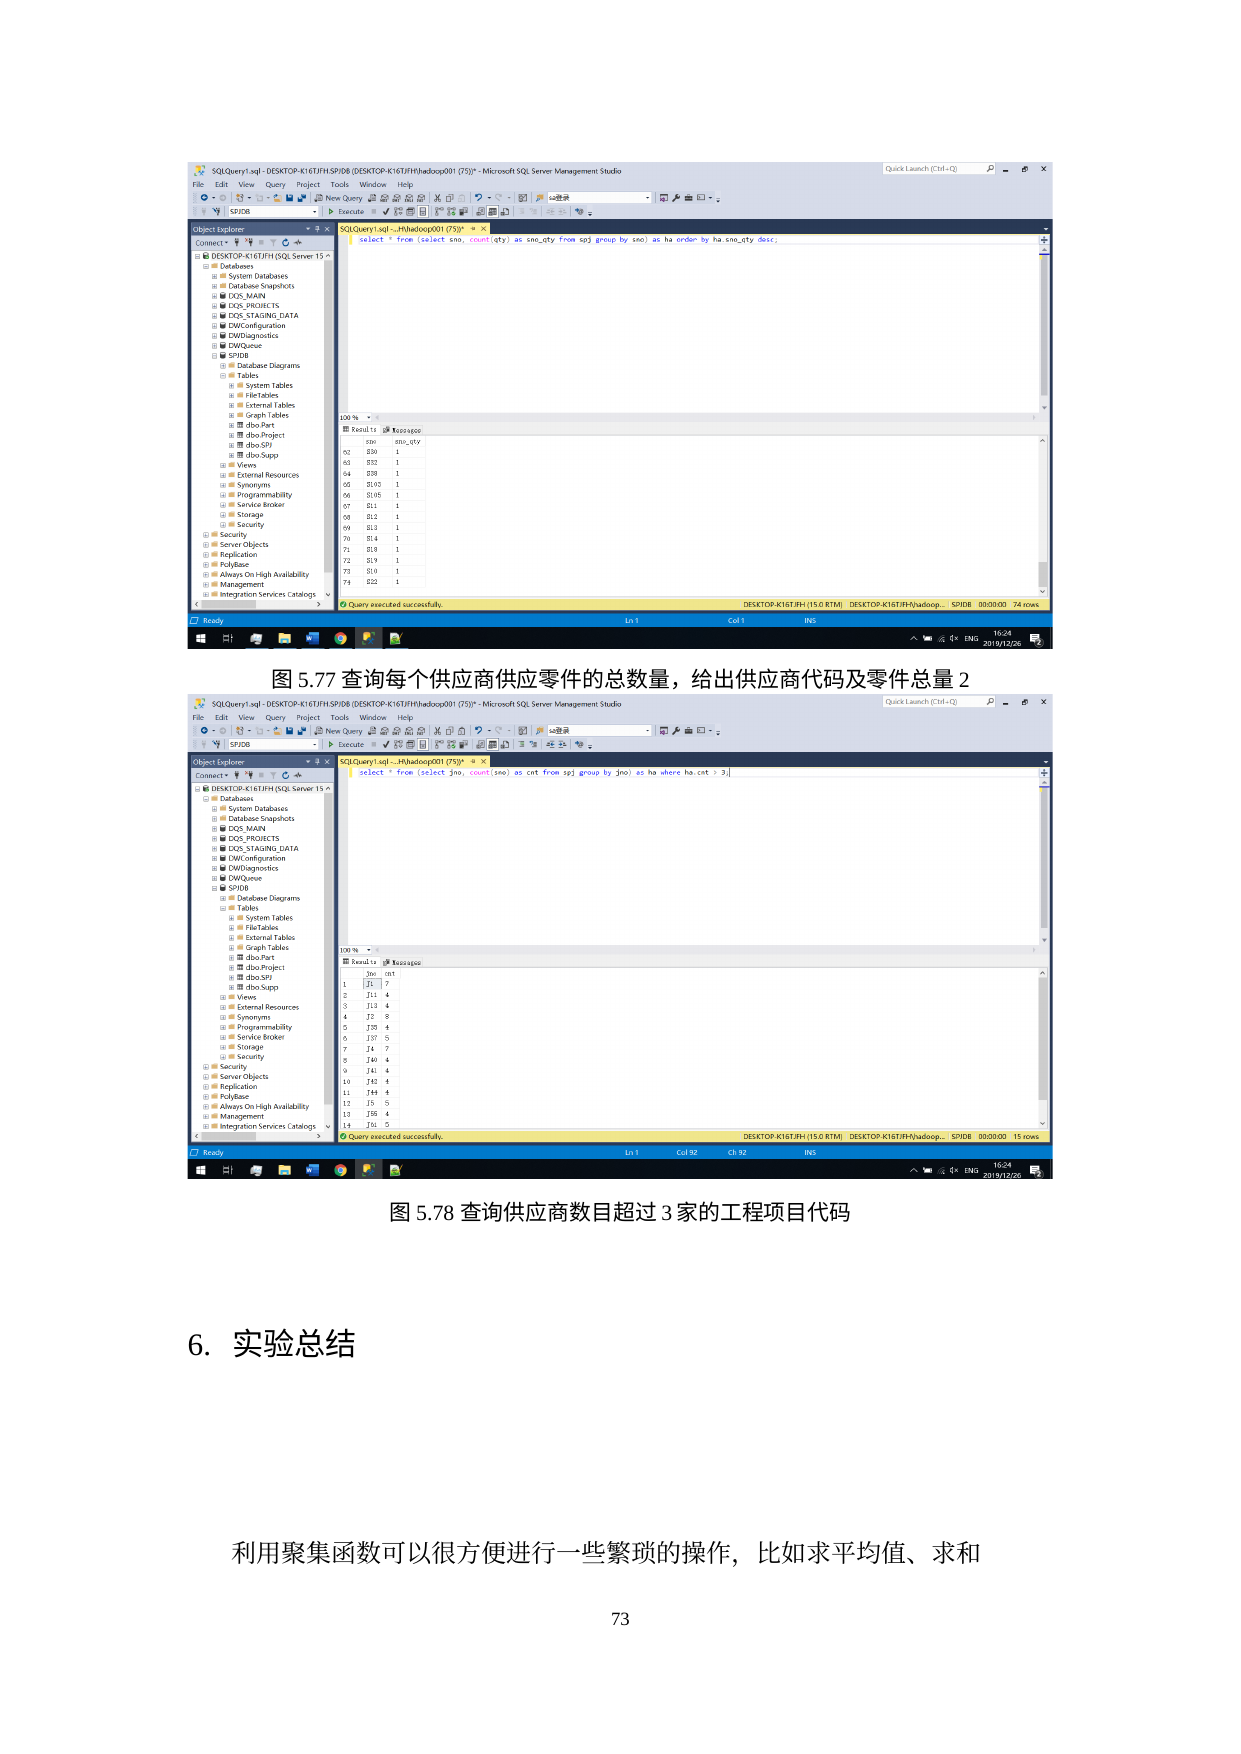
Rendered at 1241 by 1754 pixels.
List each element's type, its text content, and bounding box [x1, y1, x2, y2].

subtitle 实验总结 [187, 1309, 1053, 1374]
picture [187, 162, 1053, 649]
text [187, 1519, 1053, 1584]
picture [187, 694, 1053, 1179]
